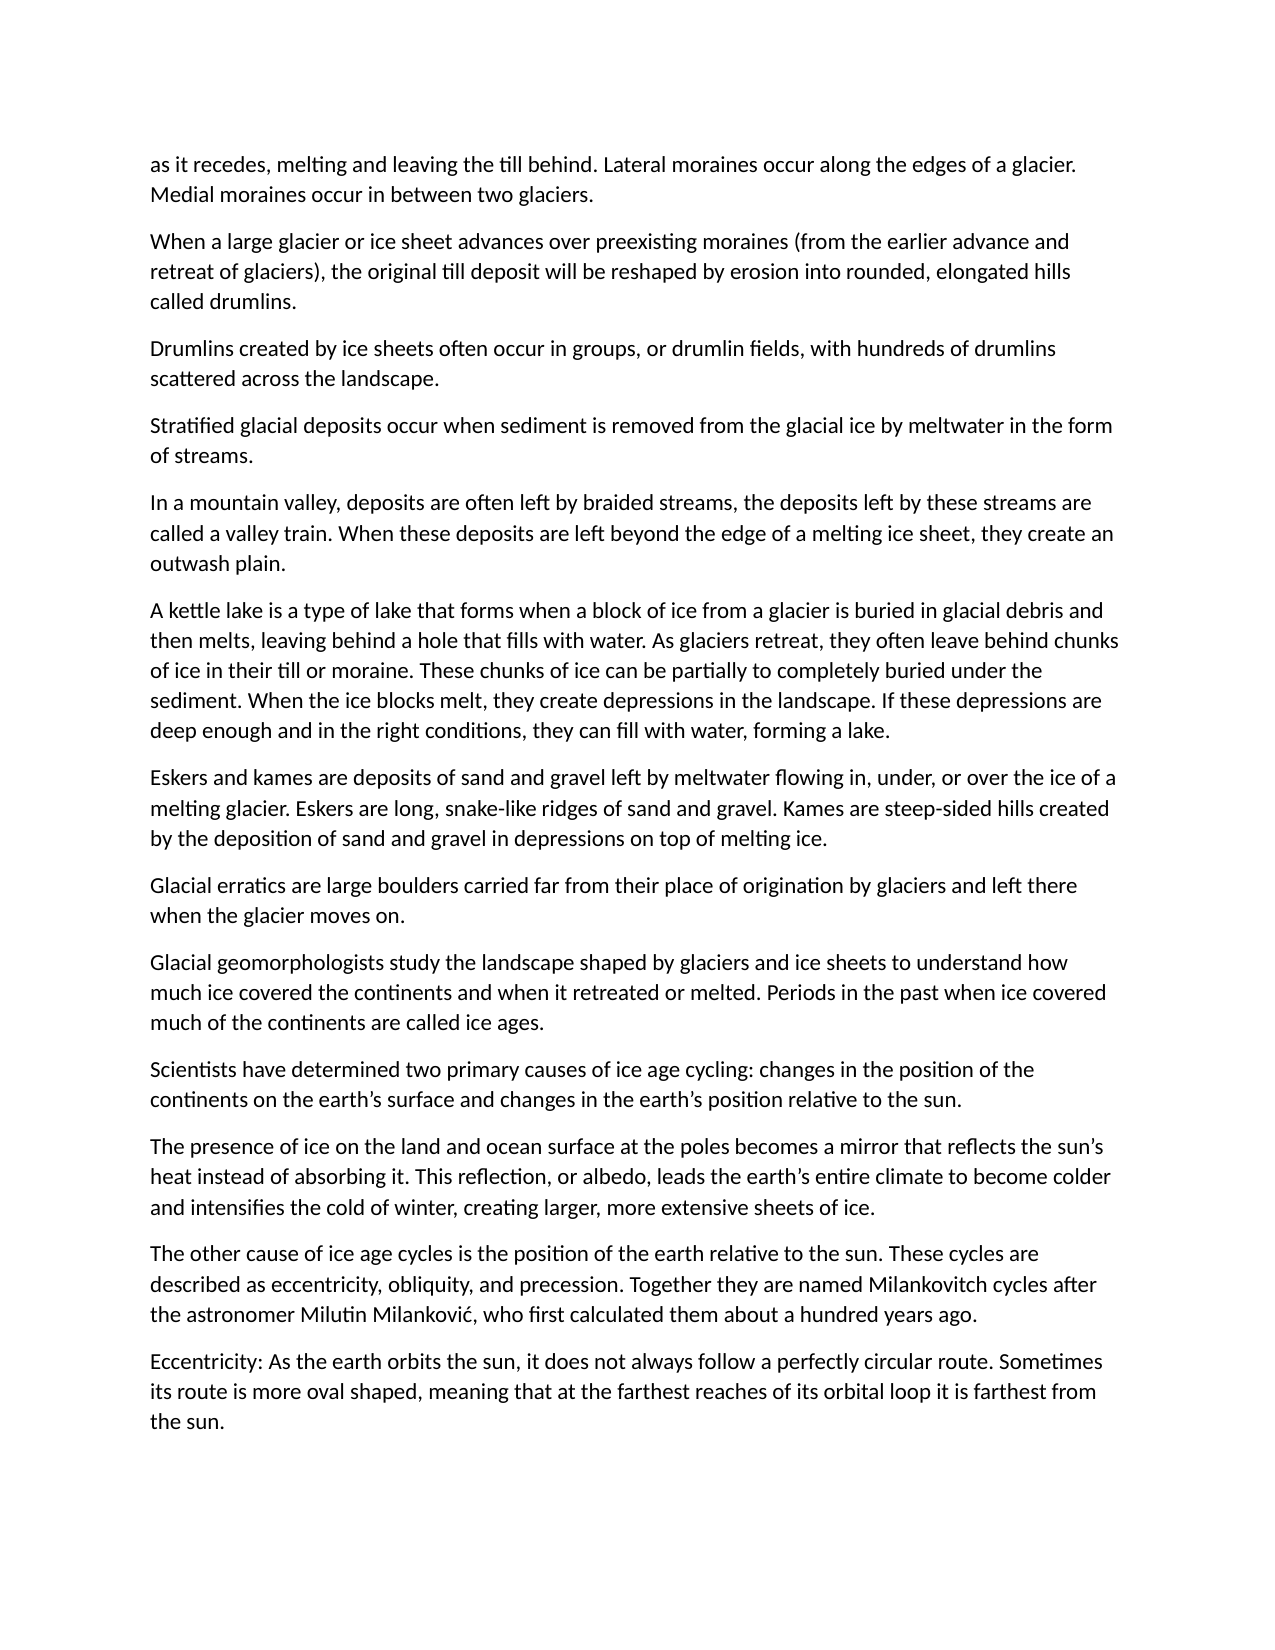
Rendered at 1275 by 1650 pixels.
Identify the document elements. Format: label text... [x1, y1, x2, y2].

text The presence of ice on the land and ocean surface at the poles becomes a mirror that reflects the sun’s heat instead of absorbing it. This reflection, or albedo, leads the earth’s entire climate to become colder and intensifies the cold of winter, creating larger, more extensive sheets of ice. [150, 1132, 1125, 1221]
text Glacial geomorphologists study the landscape shaped by glaciers and ice sheets to understand how much ice covered the continents and when it retreated or melted. Periods in the past when ice covered much of the continents are called ice ages. [150, 948, 1125, 1036]
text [150, 150, 1125, 208]
text Eskers and kames are deposits of sand and gravel left by meltwater flowing in, under, or over the ice of a melting glacier. Eskers are long, snake-like ridges of sand and gravel. Kames are steep-sided hills created by the deposition of sand and gravel in depressions on top of melting ice. [150, 763, 1125, 852]
text Stratified glacial deposits occur when sediment is removed from the glacial ice by meltwater in the form of streams. [150, 411, 1125, 470]
text Scientists have determined two primary causes of ice age cycling: changes in the position of the continents on the earth’s surface and changes in the earth’s position relative to the sun. [150, 1055, 1125, 1113]
text When a large glacier or ice sheet advances over preexisting moraines (from the earlier advance and retreat of glaciers), the original till deposit will be reshaped by erosion into rounded, elongated hills called drumlins. [150, 227, 1125, 316]
text In a mountain valley, deposits are often left by braided streams, the deposits left by these streams are called a valley train. When these deposits are left beyond the edge of a melting ice sheet, they create an outwash plain. [150, 488, 1125, 577]
text Eccentricity: As the earth orbits the sun, it does not always follow a perfectly circular route. Sometimes its route is more oval shaped, meaning that at the farthest reaches of its orbital loop it is farthest from the sun. [150, 1347, 1125, 1435]
text The other cause of ice age cycles is the position of the earth relative to the sun. These cycles are described as eccentricity, obliquity, and precession. Together they are named Milankovitch cycles after the astronomer Milutin Milanković, who first calculated them about a hundred years ago. [150, 1239, 1125, 1328]
text Glacial erratics are large boulders carried far from their place of origination by glaciers and left there when the glacier moves on. [150, 871, 1125, 929]
text A kettle lake is a type of lake that forms when a block of ice from a glacier is buried in glacial debris and then melts, leaving behind a hole that fills with water. As glaciers retreat, they often leave behind chunks of ice in their till or moraine. These chunks of ice can be partially to completely buried under the sediment. When the ice blocks melt, they create depressions in the landscape. If these depressions are deep enough and in the right conditions, they can fill with water, forming a lake. [150, 596, 1125, 745]
text Drumlins created by ice sheets often occur in groups, or drumlin fields, with hundreds of drumlins scattered across the landscape. [150, 334, 1125, 393]
